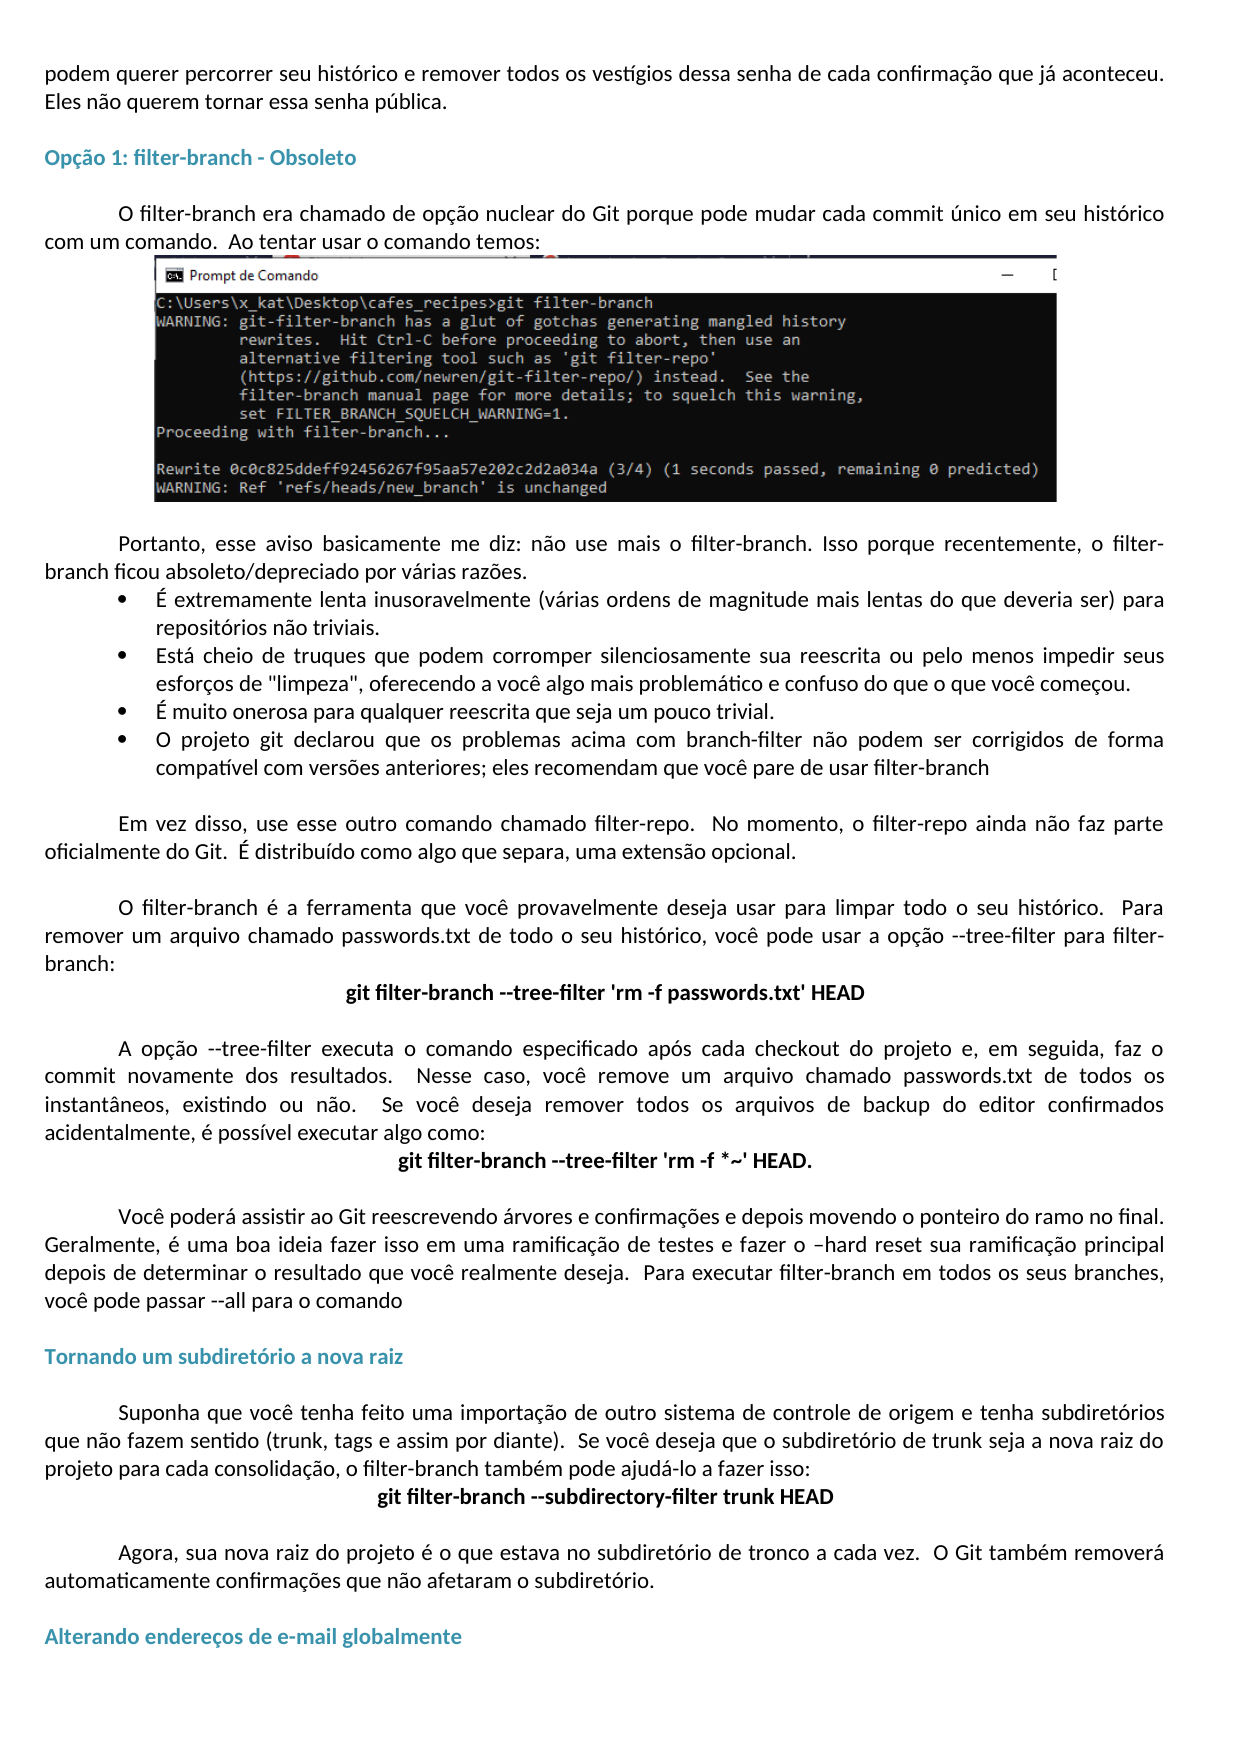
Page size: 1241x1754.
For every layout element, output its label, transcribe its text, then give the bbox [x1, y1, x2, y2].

text Você poderá assistir ao Git reescrevendo árvores e confirmações e depois movendo o ponteiro do ramo no final. Geralmente, é uma boa ideia fazer isso em uma ramificação de testes e fazer o –hard reset sua ramificação principal depois de determinar o resultado que você realmente deseja. Para executar filter-branch em todos os seus branches, você pode passar --all para o comando [44, 1202, 1167, 1314]
picture [154, 255, 1057, 502]
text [44, 59, 1167, 115]
text A opção --tree-filter executa o comando especificado após cada checkout do projeto e, em seguida, faz o commit novamente dos resultados. Nesse caso, você remove um arquivo chamado passwords.txt de todos os instantâneos, existindo ou não. Se você deseja remover todos os arquivos de backup do editor confirmados acidentalmente, é possível executar algo como: [44, 1034, 1167, 1146]
text git filter-branch --tree-filter 'rm -f *~' HEAD. [44, 1146, 1167, 1174]
text git filter-branch --tree-filter 'rm -f passwords.txt' HEAD [44, 978, 1167, 1006]
list É extremamente lenta inusoravelmente (várias ordens de magnitude mais lentas do que deveria ser) para repositórios não triviais. [118, 585, 1167, 641]
text Em vez disso, use esse outro comando chamado filter-repo. No momento, o filter-repo ainda não faz parte oficialmente do Git. É distribuído como algo que separa, uma extensão opcional. [44, 809, 1167, 866]
text Agora, sua nova raiz do projeto é o que estava no subdiretório de tronco a cada vez. O Git também removerá automaticamente confirmações que não afetaram o subdiretório. [44, 1538, 1167, 1594]
text git filter-branch --subdirectory-filter trunk HEAD [44, 1482, 1167, 1510]
text O filter-branch era chamado de opção nuclear do Git porque pode mudar cada commit único em seu histórico com um comando. Ao tentar usar o comando temos: [44, 199, 1167, 255]
text O filter-branch é a ferramenta que você provavelmente deseja usar para limpar todo o seu histórico. Para remover um arquivo chamado passwords.txt de todo o seu histórico, você pode usar a opção --tree-filter para filter-branch: [44, 893, 1167, 978]
text Alterando endereços de e-mail globalmente [44, 1622, 1167, 1650]
text Portanto, esse aviso basicamente me diz: não use mais o filter-branch. Isso porque recentemente, o filter-branch ficou absoleto/depreciado por várias razões. [44, 529, 1167, 585]
text Tornando um subdiretório a nova raiz [44, 1342, 1167, 1370]
list É muito onerosa para qualquer reescrita que seja um pouco trivial. [118, 697, 1167, 725]
list Está cheio de truques que podem corromper silenciosamente sua reescrita ou pelo menos impedir seus esforços de "limpeza", oferecendo a você algo mais problemático e confuso do que o que você começou. [118, 641, 1167, 697]
text Suponha que você tenha feito uma importação de outro sistema de controle de origem e tenha subdiretórios que não fazem sentido (trunk, tags e assim por diante). Se você deseja que o subdiretório de trunk seja a nova raiz do projeto para cada consolidação, o filter-branch também pode ajudá-lo a fazer isso: [44, 1398, 1167, 1482]
text Opção 1: filter-branch - Obsoleto [44, 143, 1167, 171]
list O projeto git declarou que os problemas acima com branch-filter não podem ser corrigidos de forma compatível com versões anteriores; eles recomendam que você pare de usar filter-branch [118, 725, 1167, 781]
